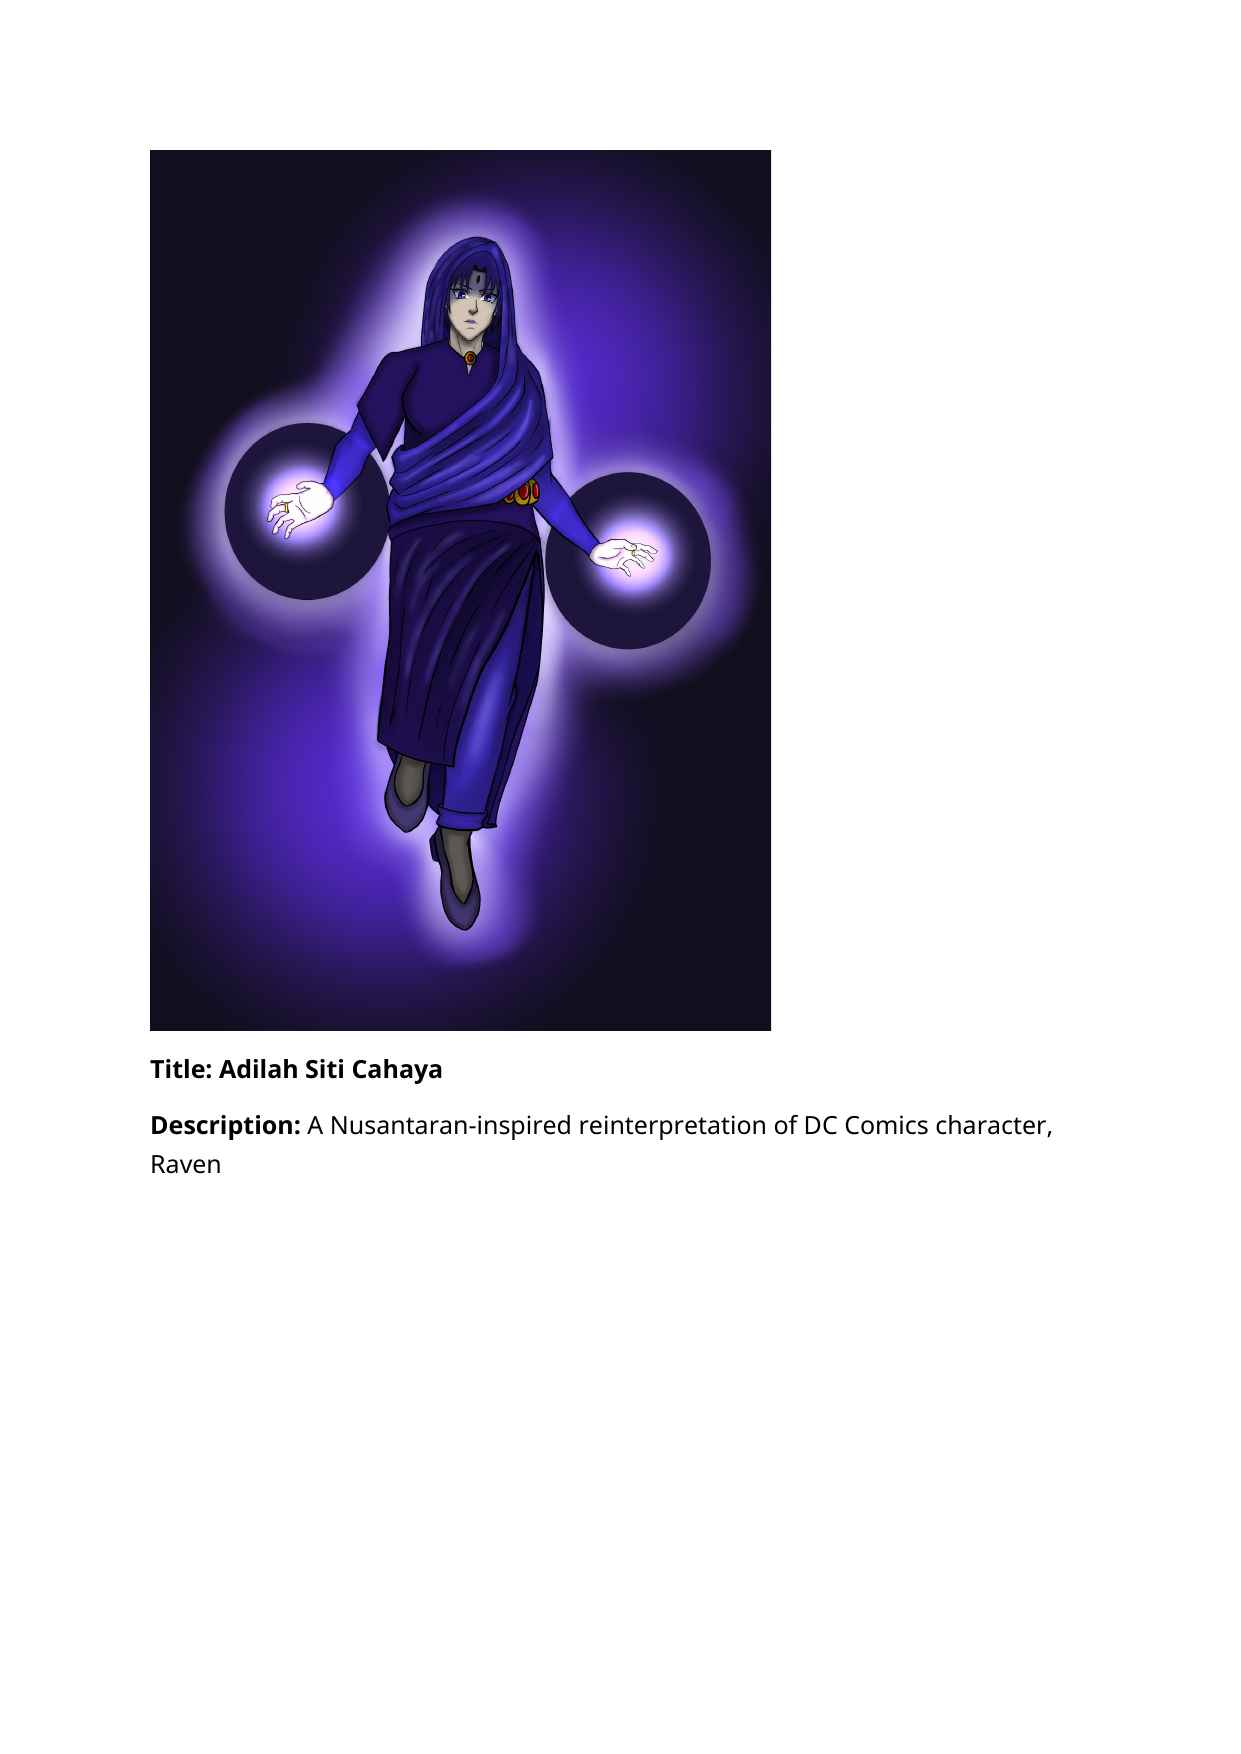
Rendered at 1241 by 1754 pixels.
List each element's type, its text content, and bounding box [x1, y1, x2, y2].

picture [150, 150, 772, 1031]
text Description: A Nusantaran-inspired reinterpretation of DC Comics character, Raven [150, 1108, 1090, 1181]
text Title: Adilah Siti Cahaya [150, 1052, 1090, 1086]
